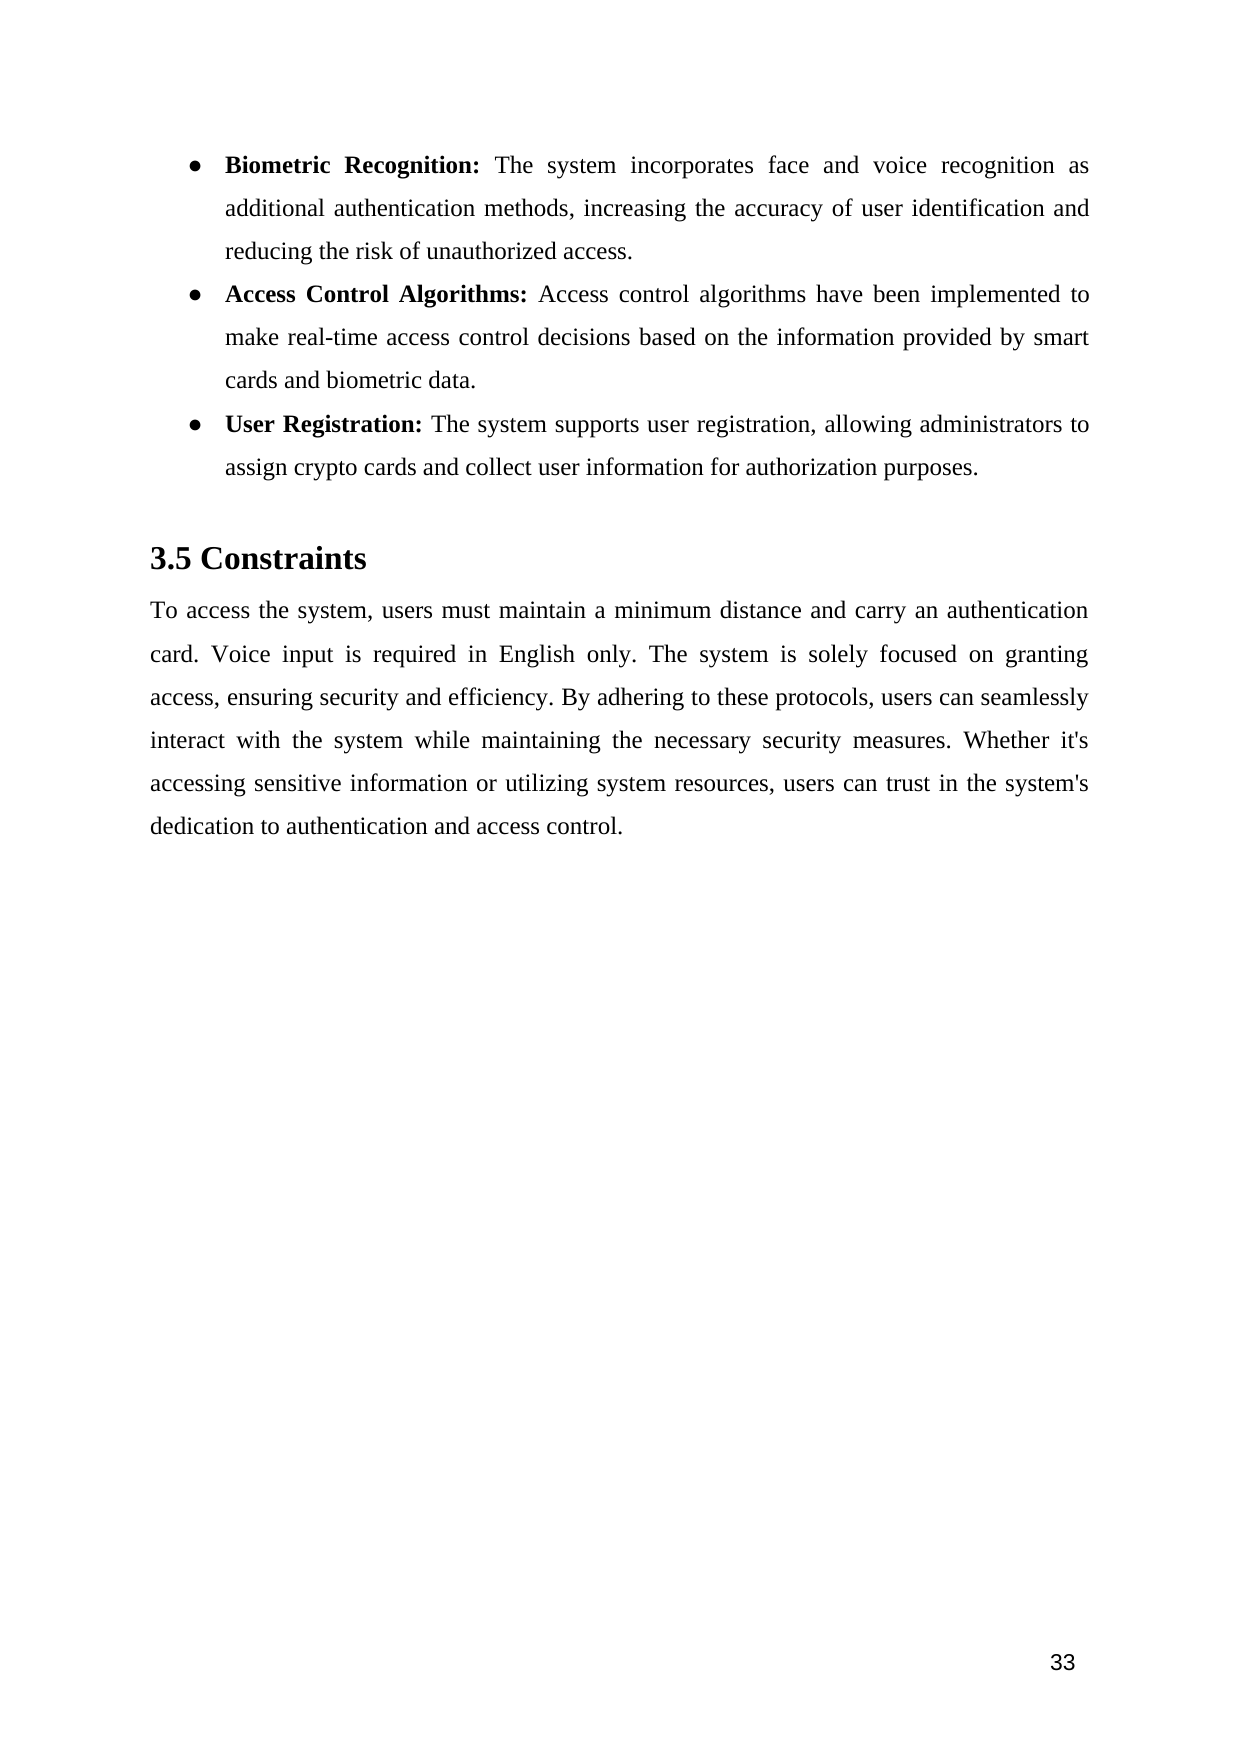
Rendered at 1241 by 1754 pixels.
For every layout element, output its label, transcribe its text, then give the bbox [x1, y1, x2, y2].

text 3.5 Constraints [150, 538, 1090, 576]
list Access Control Algorithms: Access control algorithms have been implemented to make real-time access control decisions based on the information provided by smart cards and biometric data. [187, 279, 1090, 394]
list User Registration: The system supports user registration, allowing administrators to assign crypto cards and collect user information for authorization purposes. [187, 409, 1090, 481]
text To access the system, users must maintain a minimum distance and carry an authentication card. Voice input is required in English only. The system is solely focused on granting access, ensuring security and efficiency. By adhering to these protocols, users can seamlessly interact with the system while maintaining the necessary security measures. Whether it's accessing sensitive information or utilizing system resources, users can trust in the system's dedication to authentication and access control. [150, 596, 1090, 840]
list Biometric Recognition: The system incorporates face and voice recognition as additional authentication methods, increasing the accuracy of user identification and reducing the risk of unauthorized access. [187, 150, 1090, 265]
